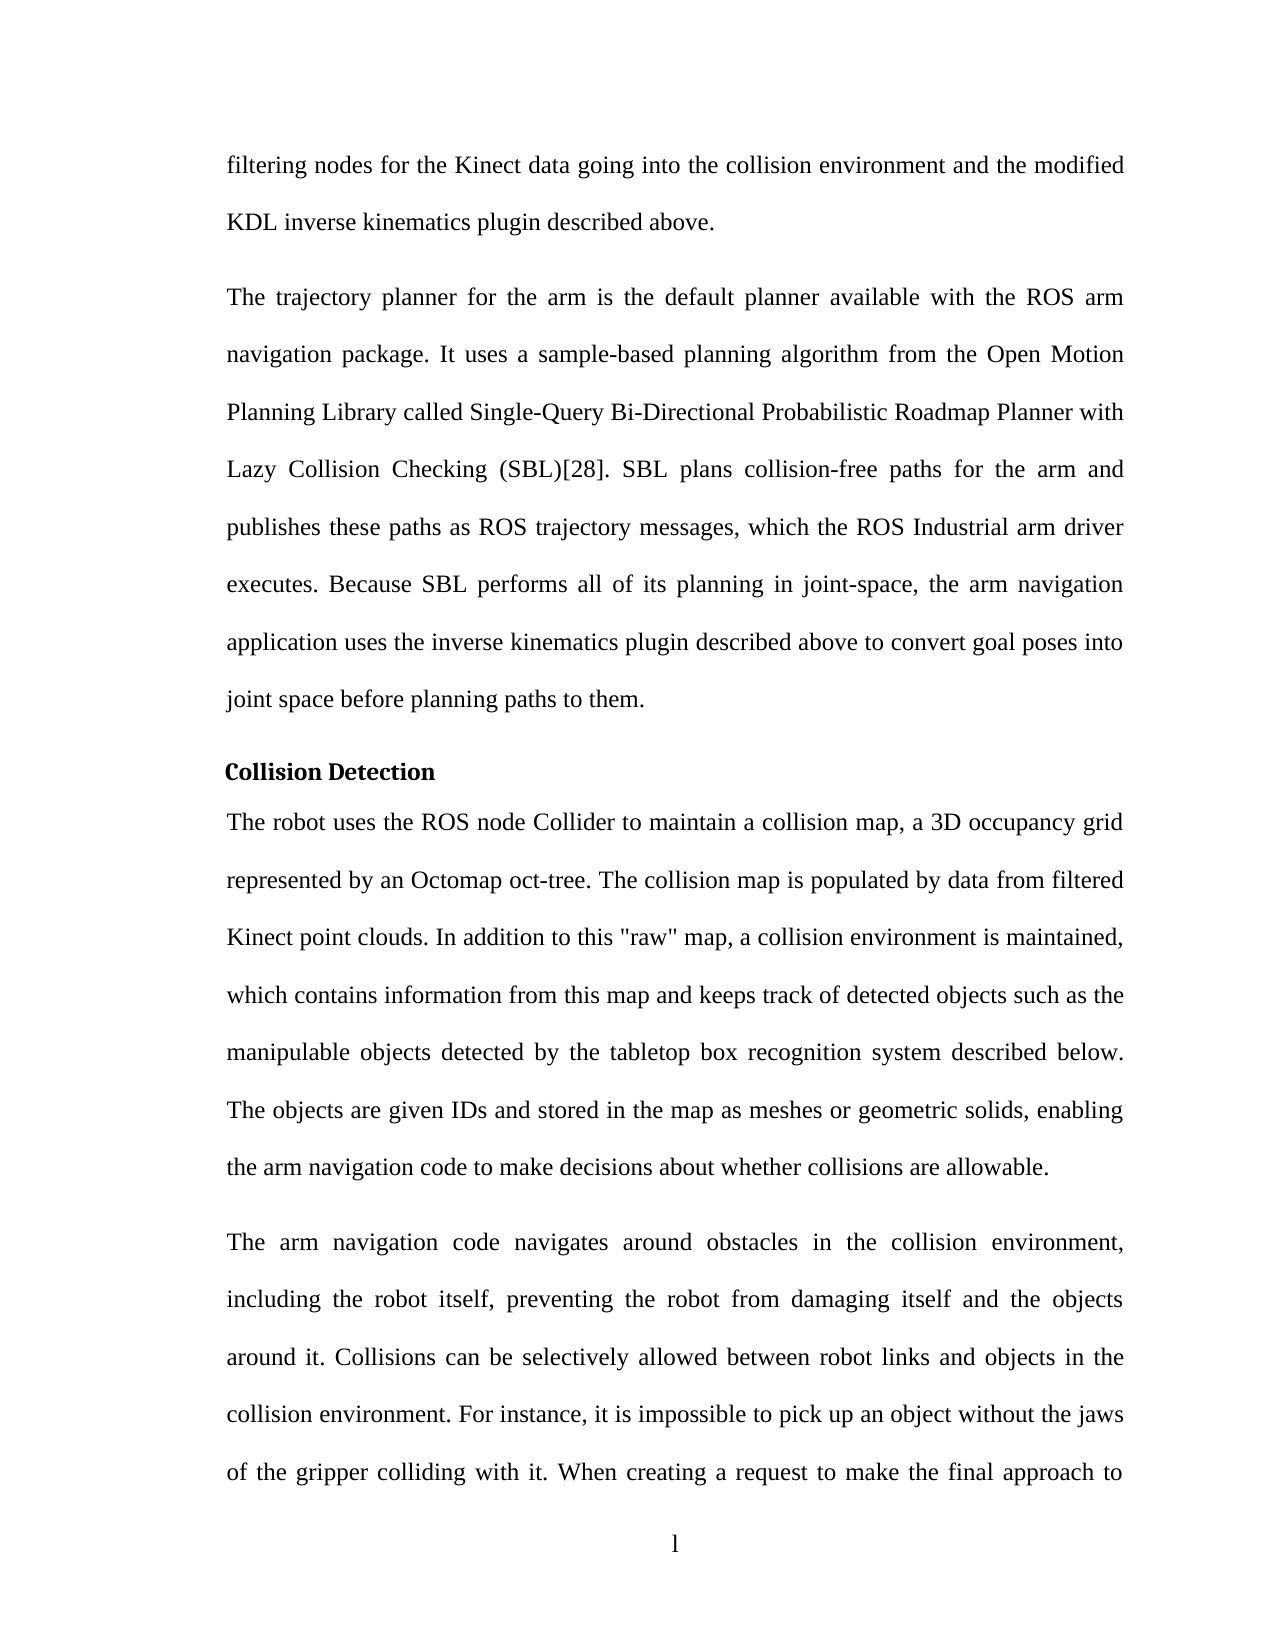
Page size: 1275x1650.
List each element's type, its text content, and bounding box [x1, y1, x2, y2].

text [226, 1227, 1125, 1485]
text The trajectory planner for the arm is the default planner available with the ROS arm navigation package. It uses a sample-based planning algorithm from the Open Motion Planning Library called Single-Query Bi-Directional Probabilistic Roadmap Planner with Lazy Collision Checking (SBL)[28]. SBL plans collision-free paths for the arm and publishes these paths as ROS trajectory messages, which the ROS Industrial arm driver executes. Because SBL performs all of its planning in joint-space, the arm navigation application uses the inverse kinematics plugin described above to convert goal poses into joint space before planning paths to them. [226, 282, 1125, 713]
text The robot uses the ROS node Collider to maintain a collision map, a 3D occupancy grid represented by an Octomap oct-tree. The collision map is populated by data from filtered Kinect point clouds. In addition to this "raw" map, a collision environment is maintained, which contains information from this map and keeps track of detected objects such as the manipulable objects detected by the tabletop box recognition system described below. The objects are given IDs and stored in the map as meshes or geometric solids, enabling the arm navigation code to make decisions about whether collisions are allowable. [226, 807, 1125, 1181]
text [226, 150, 1125, 236]
subtitle Collision Detection [225, 758, 1125, 787]
